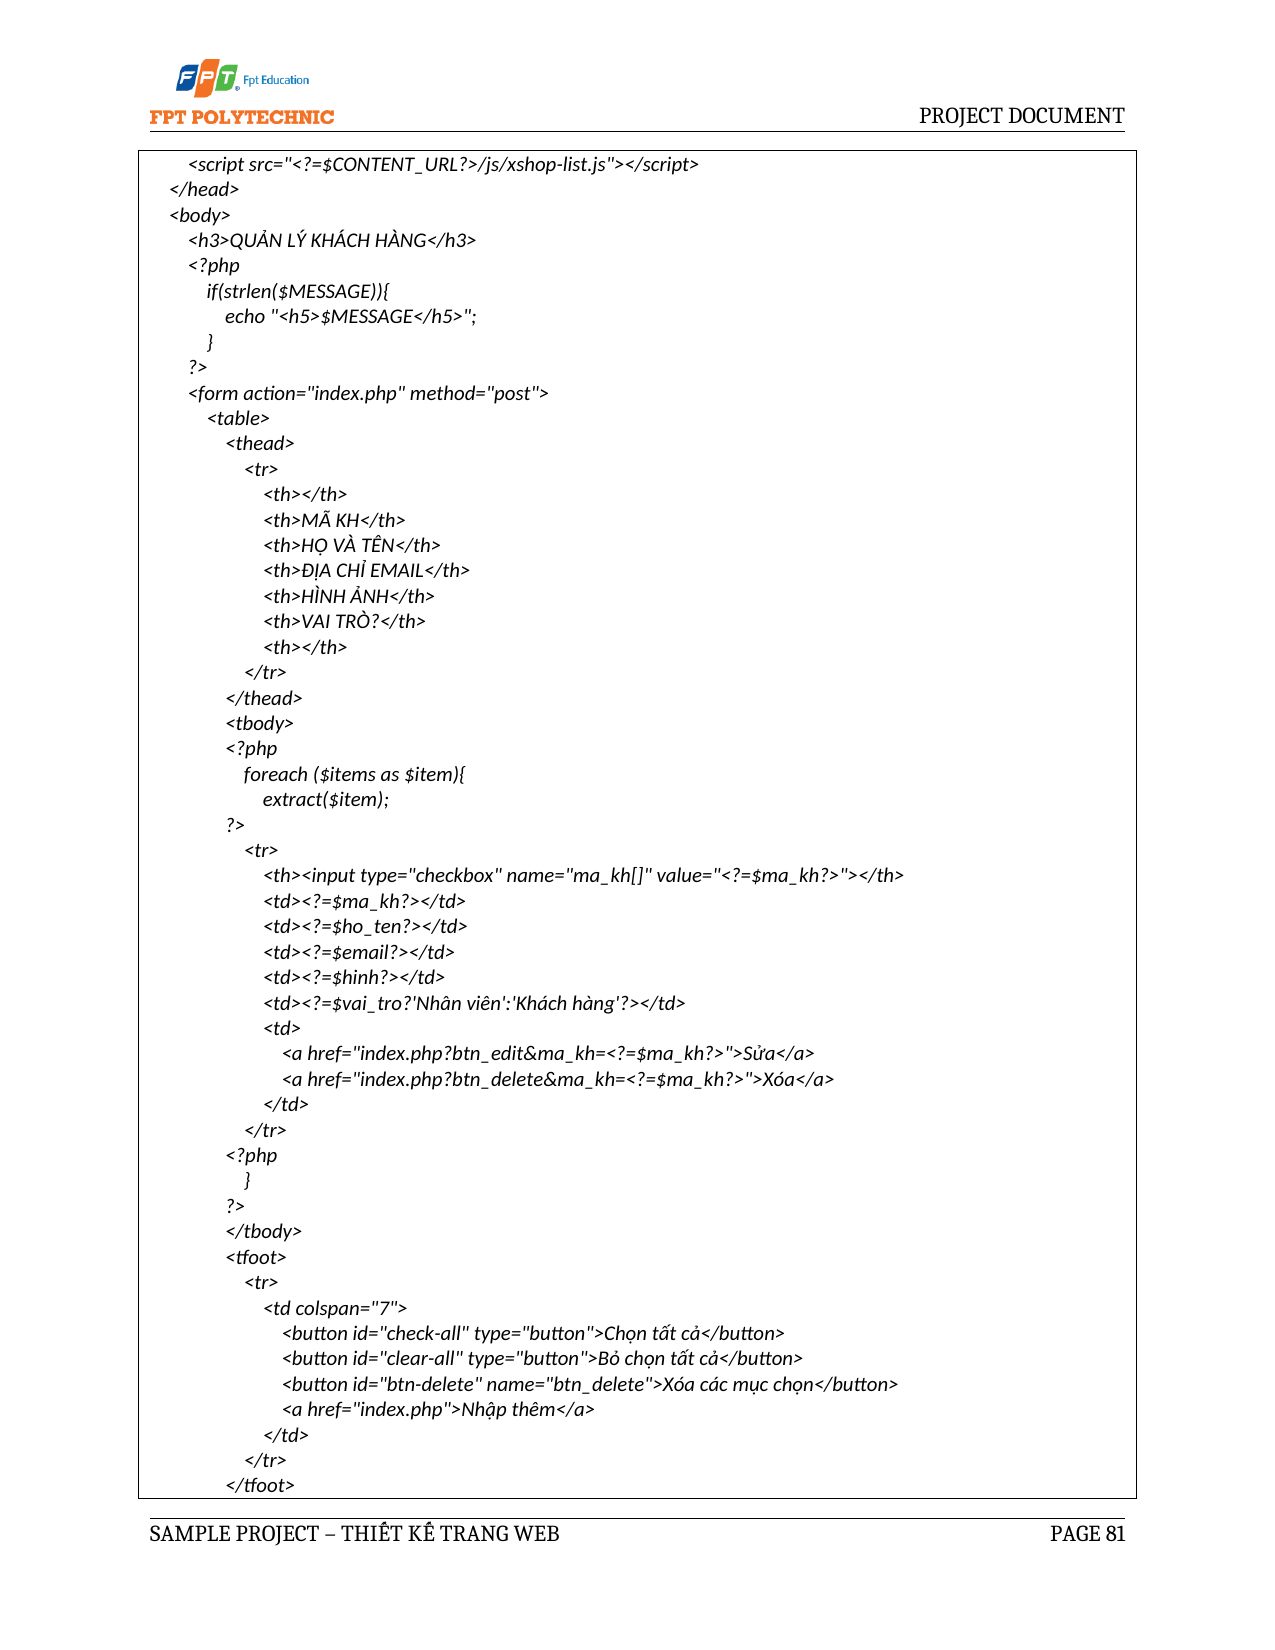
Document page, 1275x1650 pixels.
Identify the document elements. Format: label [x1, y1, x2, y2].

picture [150, 59, 336, 124]
table_header [139, 151, 1136, 1498]
